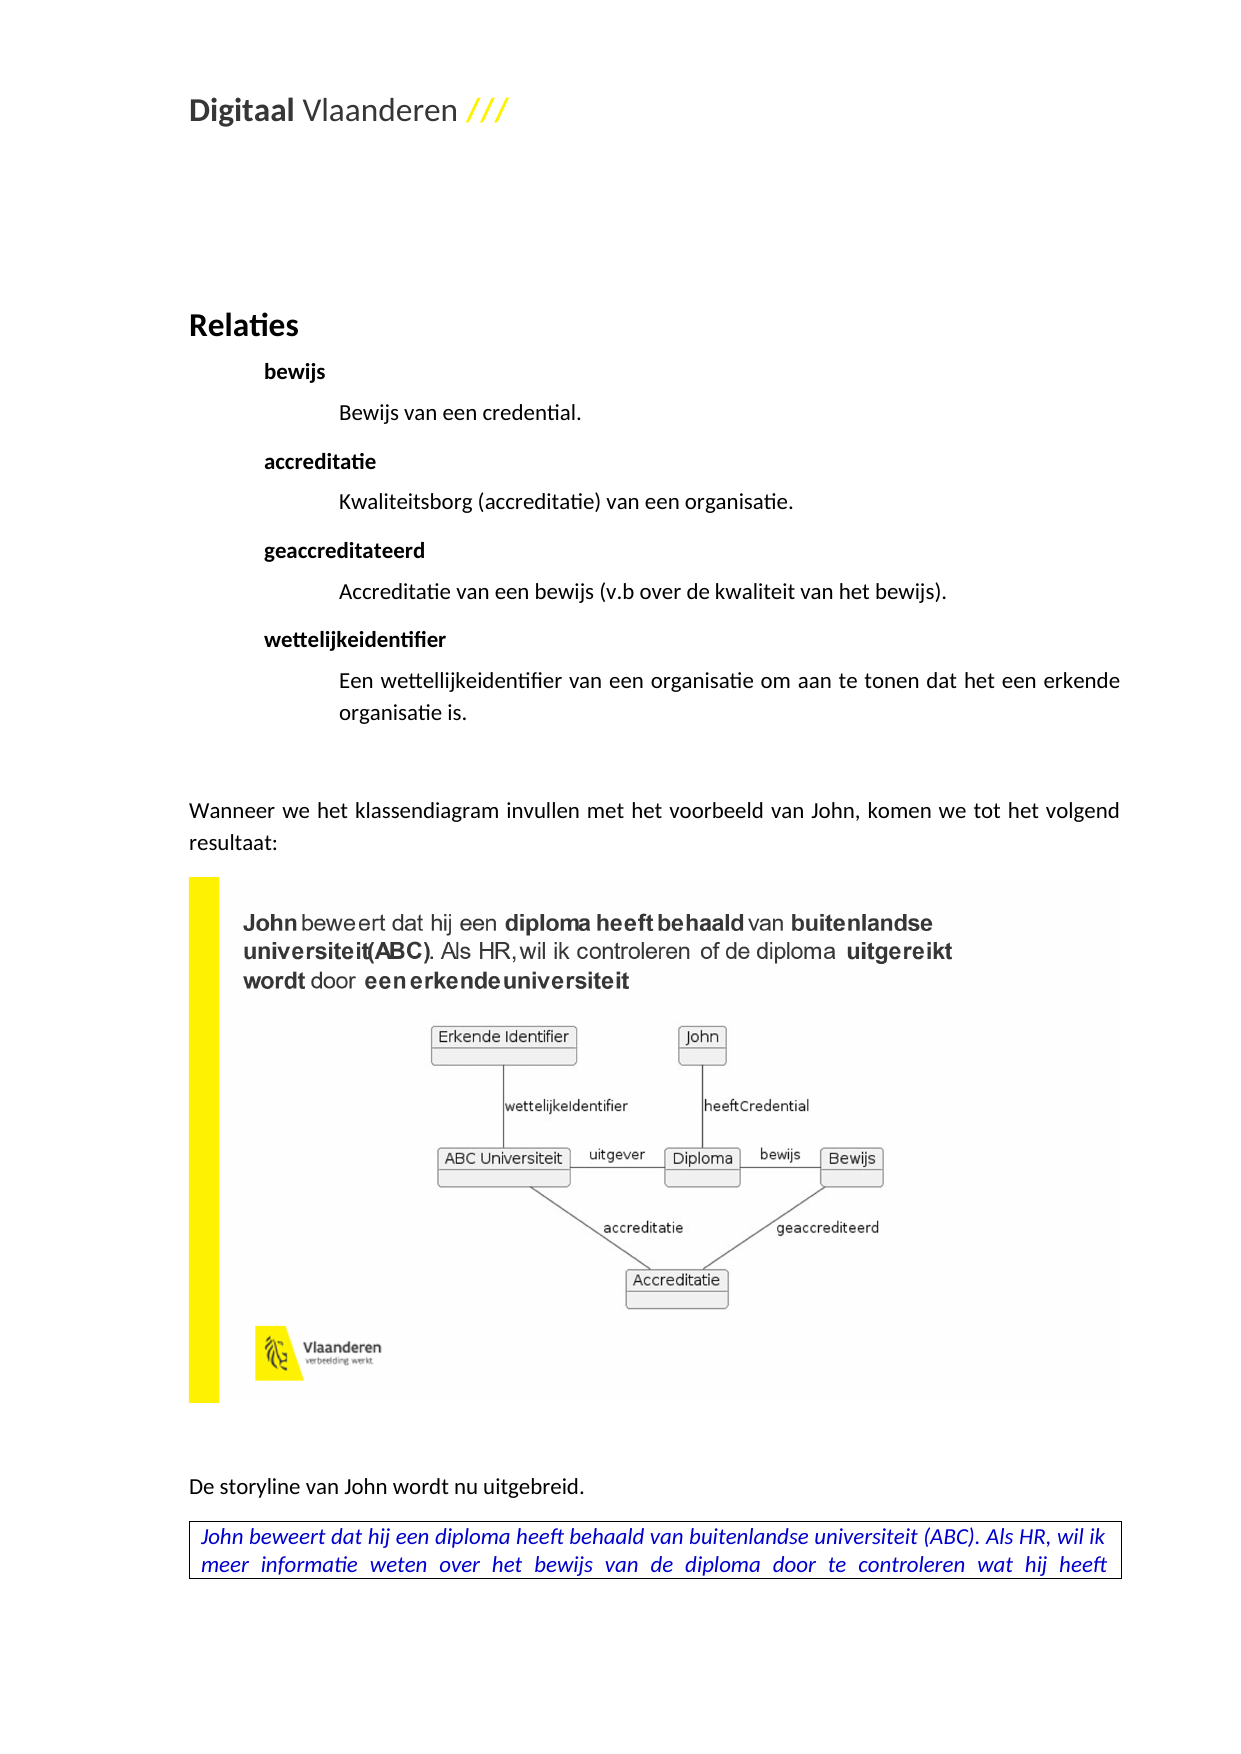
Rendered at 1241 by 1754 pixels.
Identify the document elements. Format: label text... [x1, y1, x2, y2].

text Wanneer we het klassendiagram invullen met het voorbeeld van John, komen we tot het volgend resultaat: [189, 796, 1122, 856]
text Een wettellijkeidentifier van een organisatie om aan te tonen dat het een erkende organisatie is. [339, 666, 1122, 726]
text wettelijkeidentifier [189, 626, 1122, 654]
text geaccreditateerd [189, 536, 1122, 564]
text accreditatie [189, 447, 1122, 475]
picture [188, 877, 1123, 1403]
text bewijs [189, 357, 1122, 386]
text Kwaliteitsborg (accreditatie) van een organisatie. [264, 487, 1122, 515]
text Accreditatie van een bewijs (v.b over de kwaliteit van het bewijs). [264, 577, 1122, 605]
text Relaties [189, 304, 1122, 345]
text Bewijs van een credential. [264, 398, 1122, 426]
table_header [190, 1522, 1121, 1578]
text De storyline van John wordt nu uitgebreid. [189, 1472, 1122, 1500]
